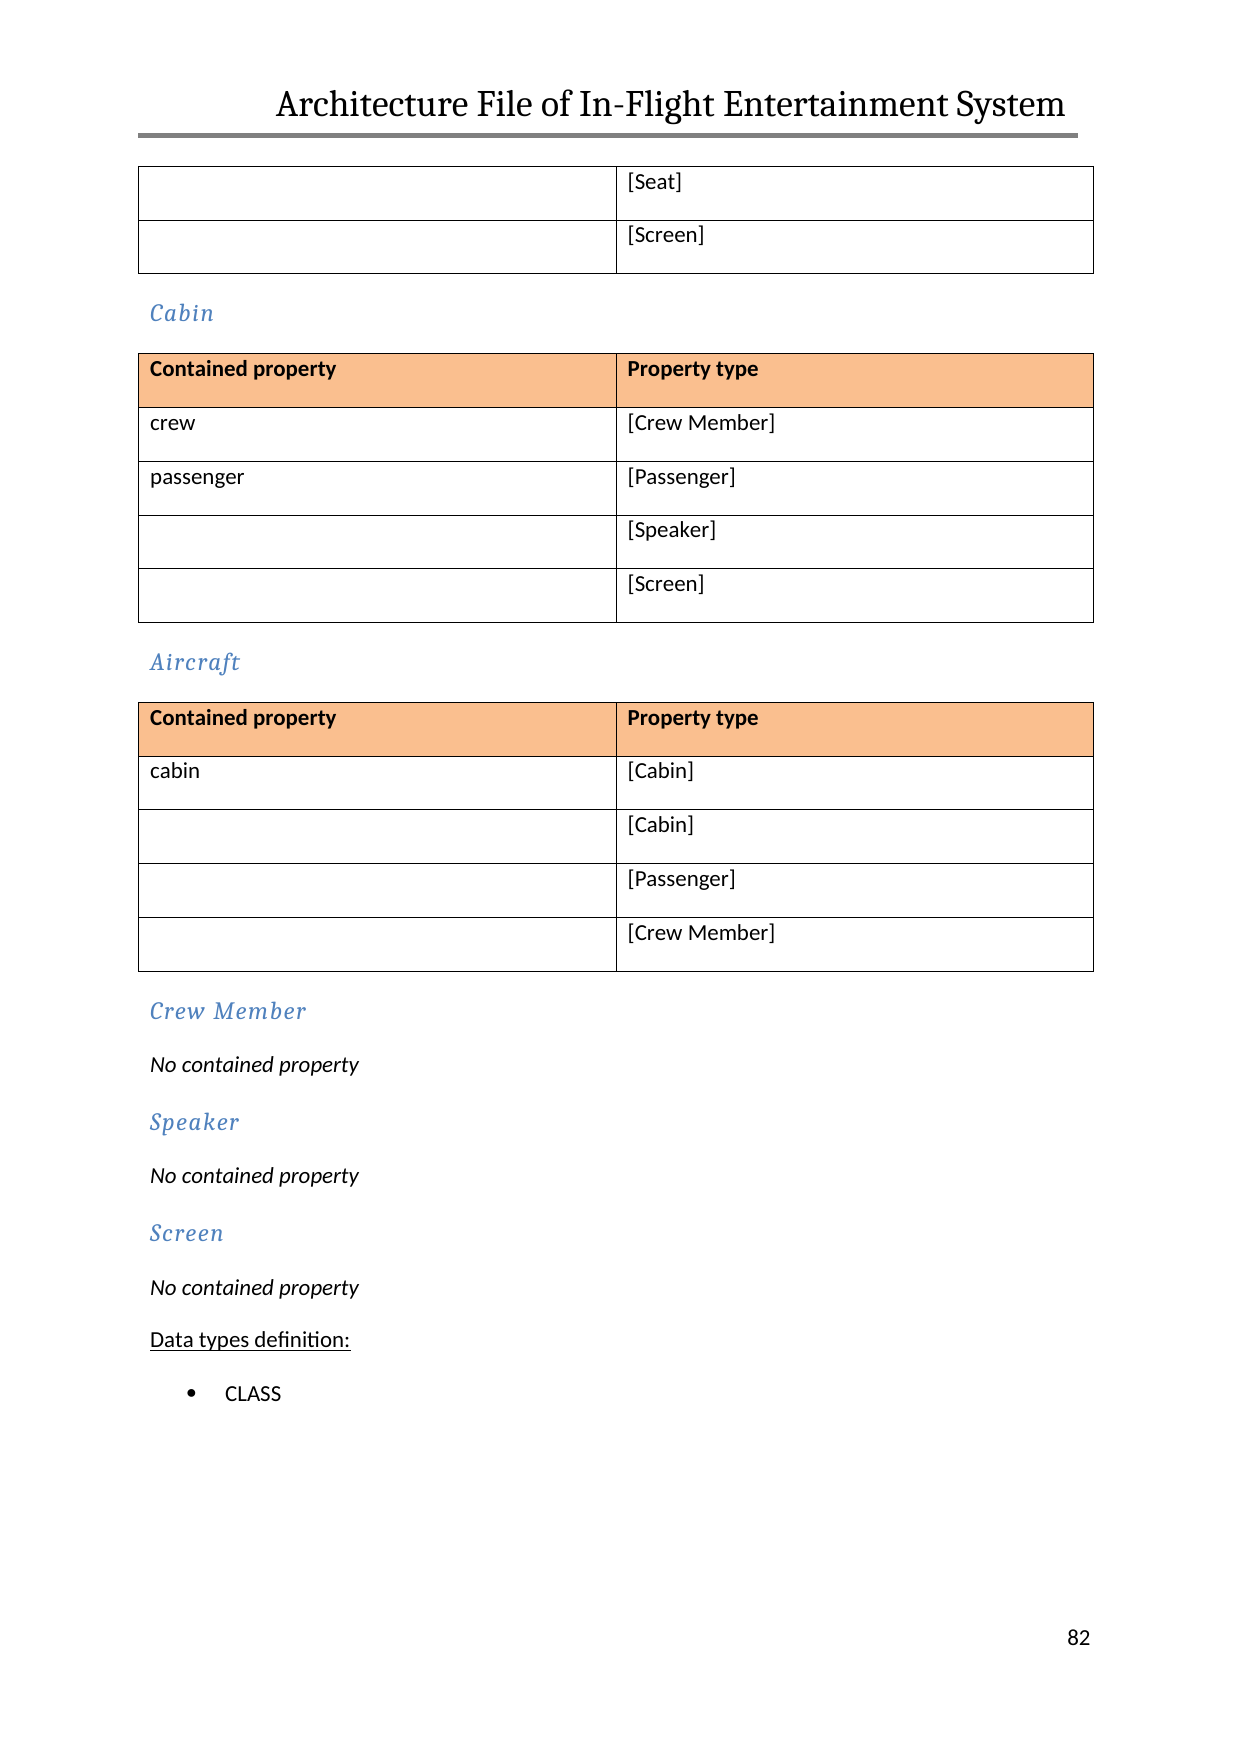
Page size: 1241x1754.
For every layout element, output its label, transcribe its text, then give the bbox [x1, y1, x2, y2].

subtitle Cabin [150, 299, 1090, 328]
table_header [Crew Member] [617, 918, 1093, 971]
list CLASS [187, 1379, 1090, 1407]
text No contained property [150, 1051, 1090, 1078]
text No contained property [150, 1162, 1090, 1189]
table_header crew [139, 408, 616, 461]
table_header [139, 221, 616, 273]
table_header [Screen] [617, 221, 1093, 273]
table_header cabin [139, 757, 616, 809]
table_header [139, 516, 616, 568]
table_header [Passenger] [617, 462, 1093, 514]
table_header Contained property [139, 354, 616, 407]
table_header [139, 810, 616, 863]
table_header [139, 569, 616, 622]
text Data types definition: [150, 1326, 1090, 1354]
subtitle Speaker [150, 1108, 1090, 1136]
subtitle Aircraft [150, 648, 1090, 677]
table_header Property type [617, 354, 1093, 407]
table_header [Speaker] [617, 516, 1093, 568]
table_header [Screen] [617, 569, 1093, 622]
text No contained property [150, 1273, 1090, 1301]
table_header [139, 864, 616, 917]
table_header [Cabin] [617, 810, 1093, 863]
table_header [Passenger] [617, 864, 1093, 917]
table_header Property type [617, 703, 1093, 756]
table_header [Seat] [617, 167, 1093, 219]
subtitle Screen [150, 1219, 1090, 1247]
table_header [Cabin] [617, 757, 1093, 809]
table_header passenger [139, 462, 616, 514]
table_header [139, 167, 616, 219]
table_header Contained property [139, 703, 616, 756]
table_header [Crew Member] [617, 408, 1093, 461]
table_header [139, 918, 616, 971]
subtitle Crew Member [150, 997, 1090, 1025]
